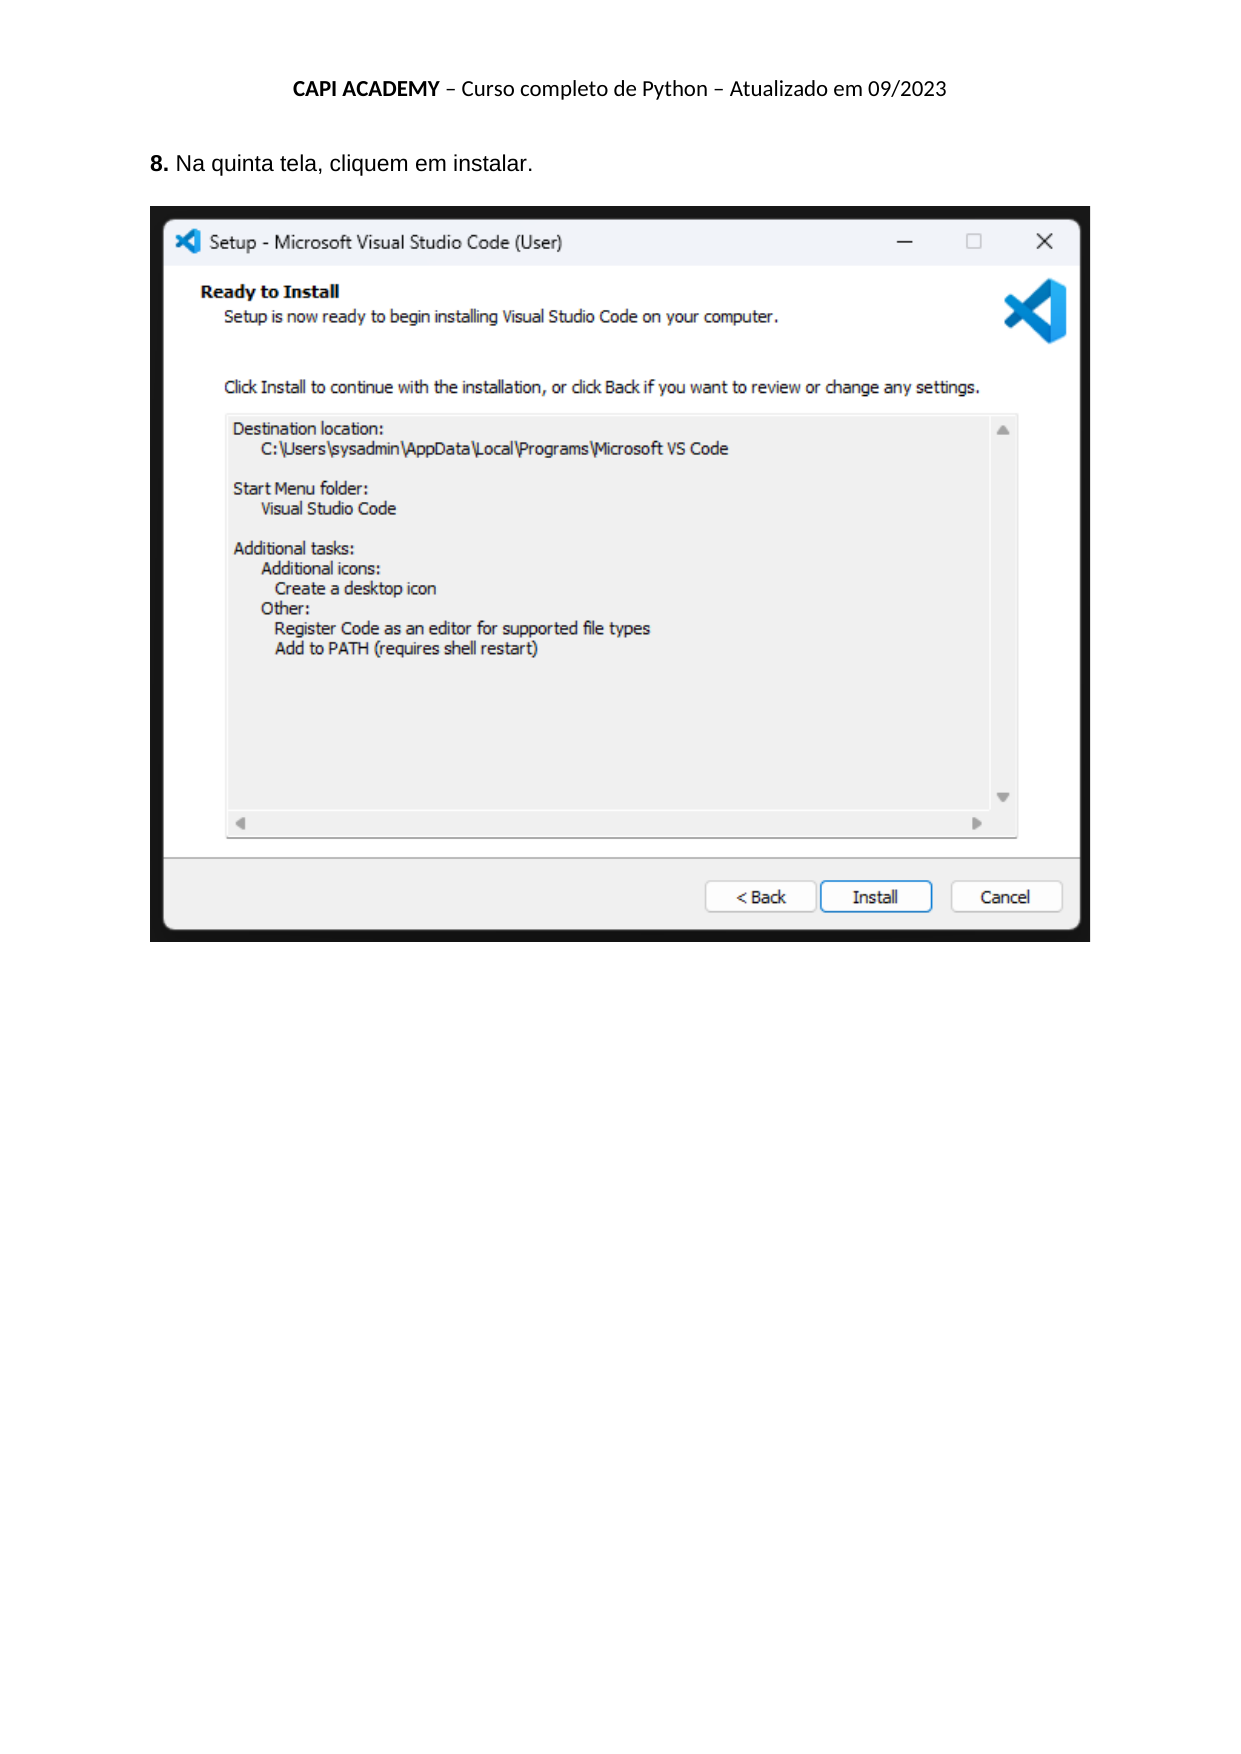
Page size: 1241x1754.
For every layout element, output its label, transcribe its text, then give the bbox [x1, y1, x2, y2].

text 8. Na quinta tela, cliquem em instalar. [150, 150, 1090, 176]
picture [150, 206, 1091, 942]
